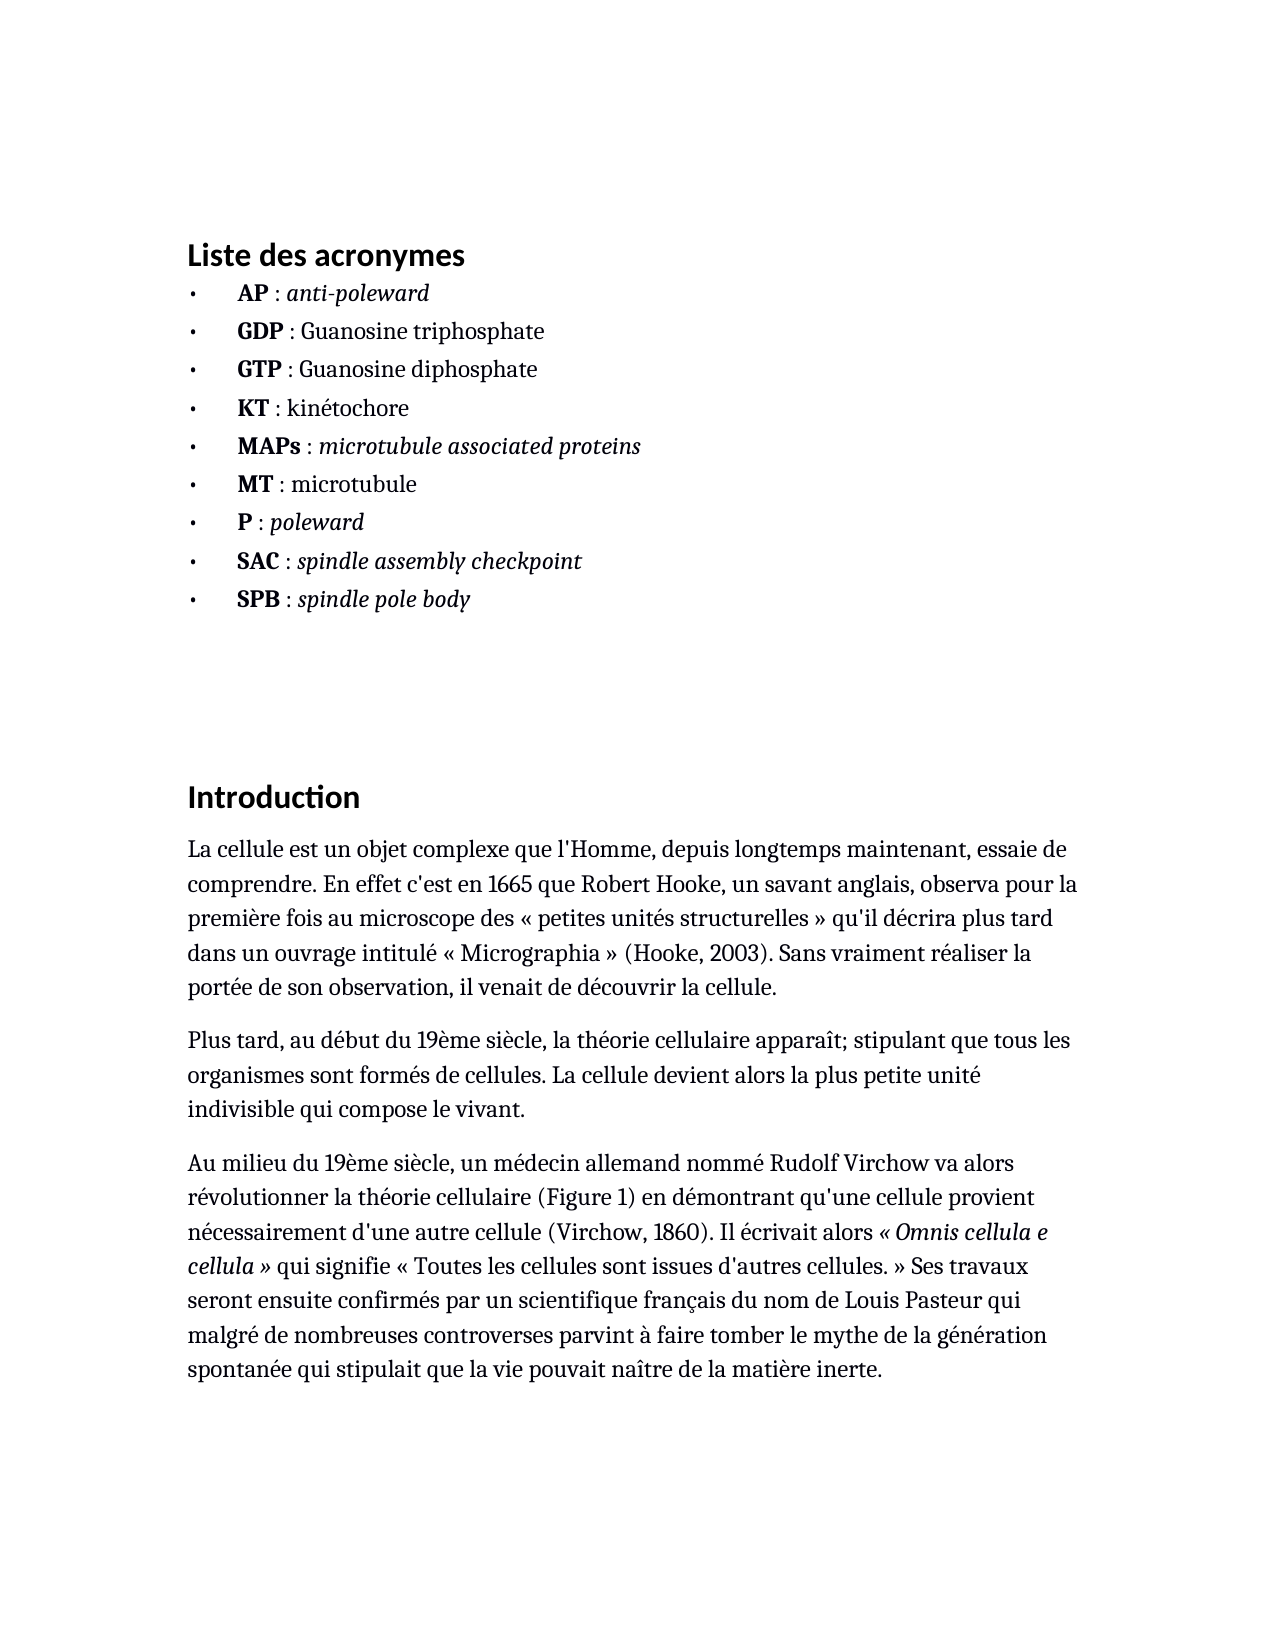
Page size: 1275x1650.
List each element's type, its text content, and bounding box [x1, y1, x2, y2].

list GTP : Guanosine diphosphate [187, 355, 1087, 384]
subtitle Liste des acronymes [187, 234, 1087, 275]
subtitle Introduction [187, 776, 1087, 816]
list GDP : Guanosine triphosphate [187, 317, 1087, 346]
text Plus tard, au début du 19ème siècle, la théorie cellulaire apparaît; stipulant que tous les organismes sont formés de cellules. La cellule devient alors la plus petite unité indivisible qui compose le vivant. [187, 1026, 1087, 1124]
list AP : anti-poleward [187, 279, 1087, 308]
list KT : kinétochore [187, 394, 1087, 422]
text La cellule est un objet complexe que l'Homme, depuis longtemps maintenant, essaie de comprendre. En effet c'est en 1665 que Robert Hooke, un savant anglais, observa pour la première fois au microscope des « petites unités structurelles » qu'il décrira plus tard dans un ouvrage intitulé « Micrographia » (Hooke, 2003). Sans vraiment réaliser la portée de son observation, il venait de découvrir la cellule. [187, 835, 1087, 1002]
text Au milieu du 19ème siècle, un médecin allemand nommé Rudolf Virchow va alors révolutionner la théorie cellulaire (Figure 1) en démontrant qu'une cellule provient nécessairement d'une autre cellule (Virchow, 1860). Il écrivait alors « Omnis cellula e cellula » qui signifie « Toutes les cellules sont issues d'autres cellules. » Ses travaux seront ensuite confirmés par un scientifique français du nom de Louis Pasteur qui malgré de nombreuses controverses parvint à faire tomber le mythe de la génération spontanée qui stipulait que la vie pouvait naître de la matière inerte. [187, 1148, 1087, 1384]
list SPB : spindle pole body [187, 585, 1087, 613]
list P : poleward [187, 508, 1087, 537]
list SAC : spindle assembly checkpoint [187, 547, 1087, 575]
list MT : microtubule [187, 470, 1087, 499]
list MAPs : microtubule associated proteins [187, 432, 1087, 461]
